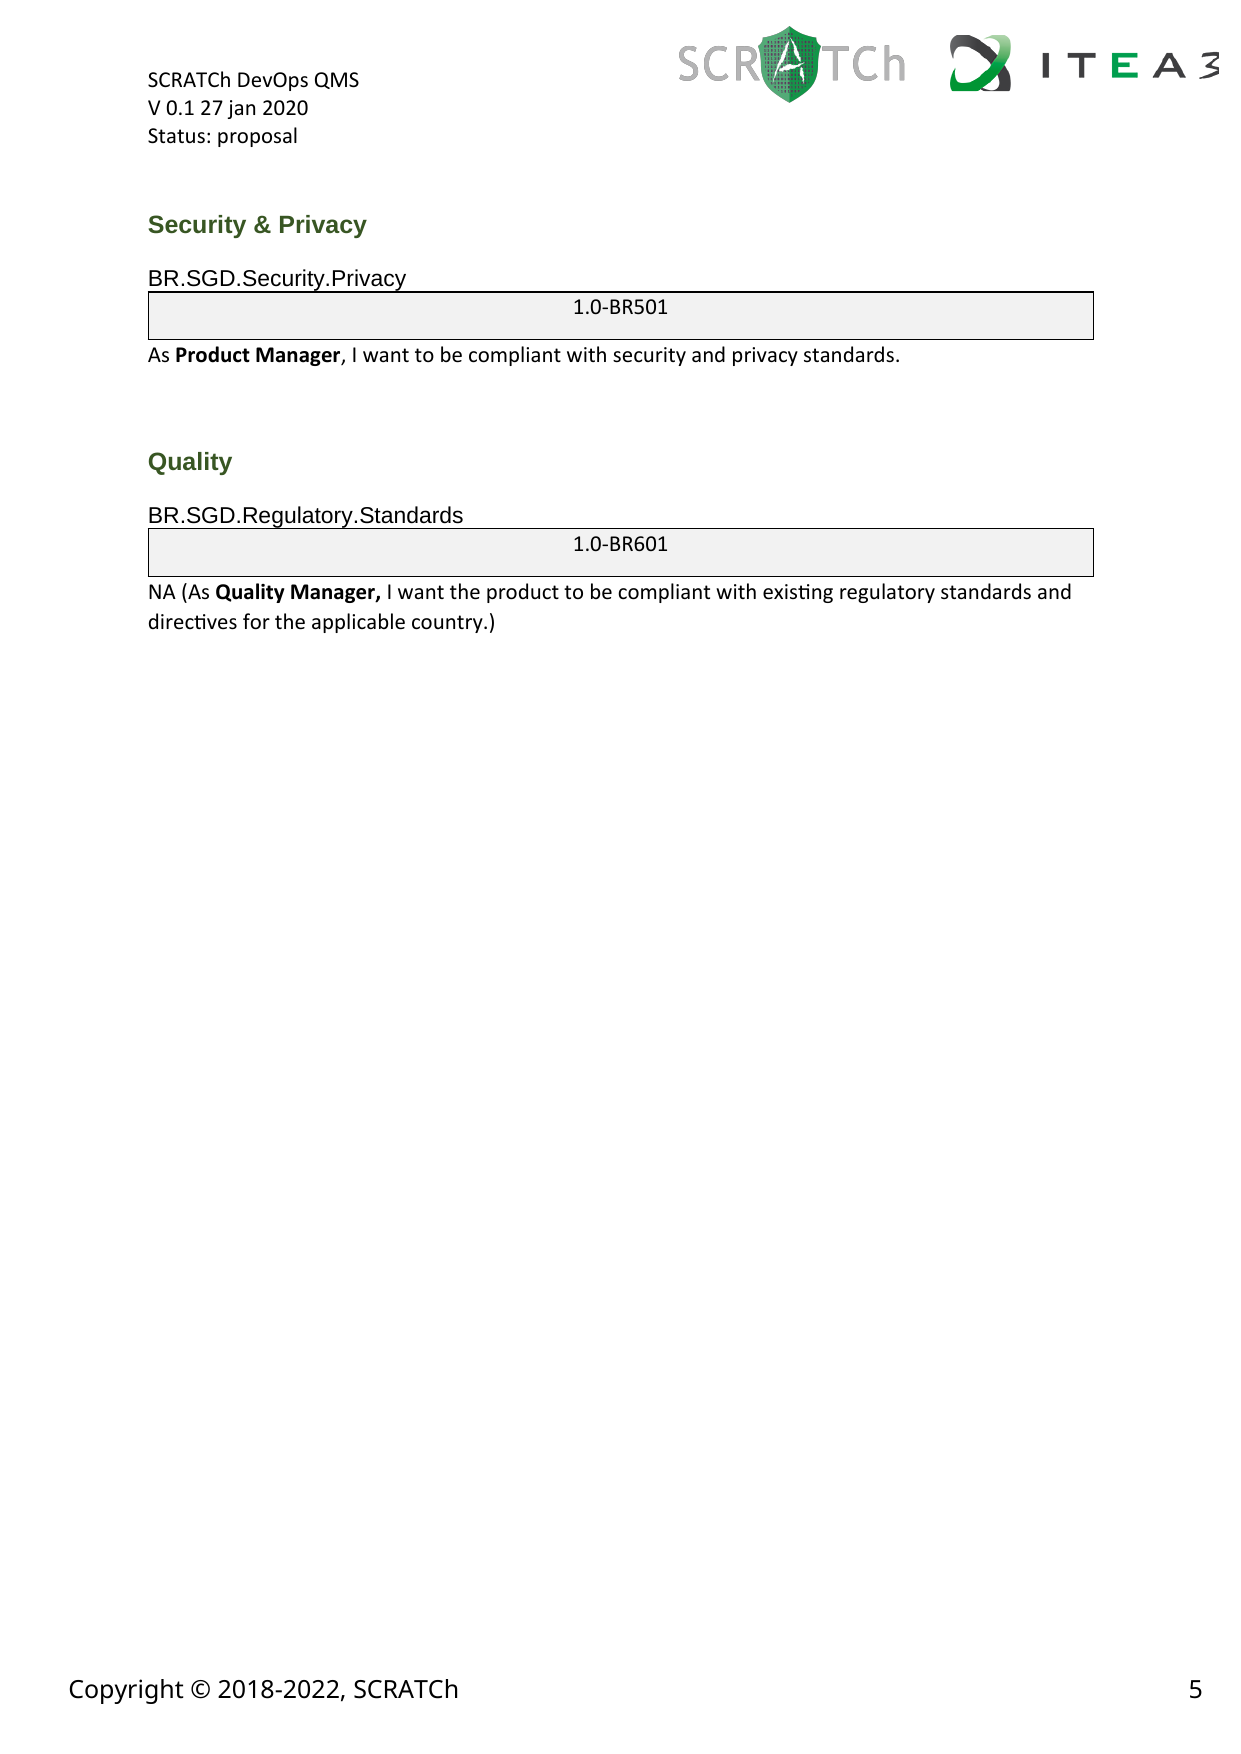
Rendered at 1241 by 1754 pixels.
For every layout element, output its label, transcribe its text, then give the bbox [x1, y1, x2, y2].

text BR.SGD.Regulatory.Standards [148, 502, 1093, 528]
text As Product Manager, I want to be compliant with security and privacy standards. [148, 340, 1093, 368]
text BR.SGD.Security.Privacy [148, 265, 1093, 291]
table_header 1.0-BR601 [149, 529, 1093, 576]
text Security & Privacy [148, 210, 1093, 239]
text NA (As Quality Manager, I want the product to be compliant with existing regulatory standards and directives for the applicable country.) [148, 577, 1093, 635]
text Quality [148, 447, 1093, 475]
picture [950, 35, 1219, 92]
picture [671, 21, 913, 106]
table_header 1.0-BR501 [149, 293, 1093, 339]
